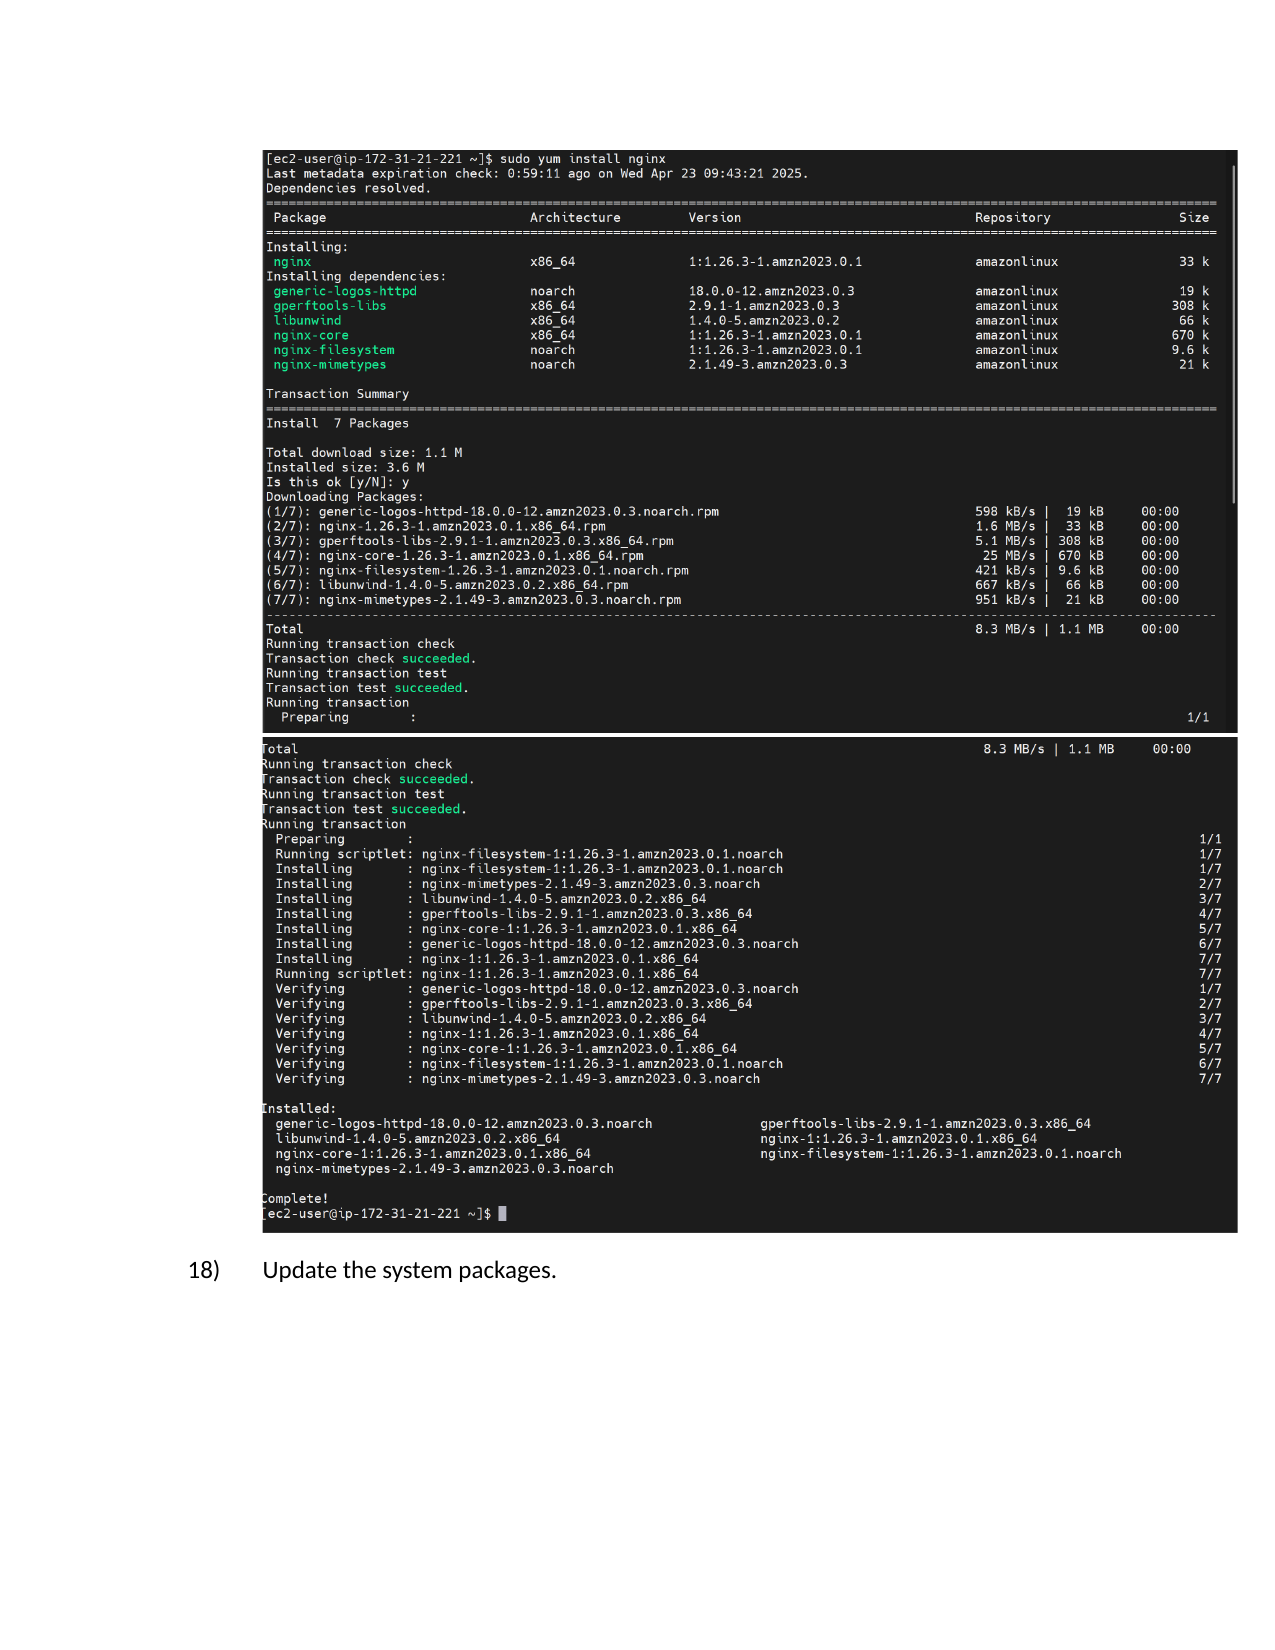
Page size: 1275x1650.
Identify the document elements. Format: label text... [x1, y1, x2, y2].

picture [262, 150, 1238, 733]
picture [262, 737, 1238, 1233]
list Update the system packages. [187, 1254, 1125, 1284]
